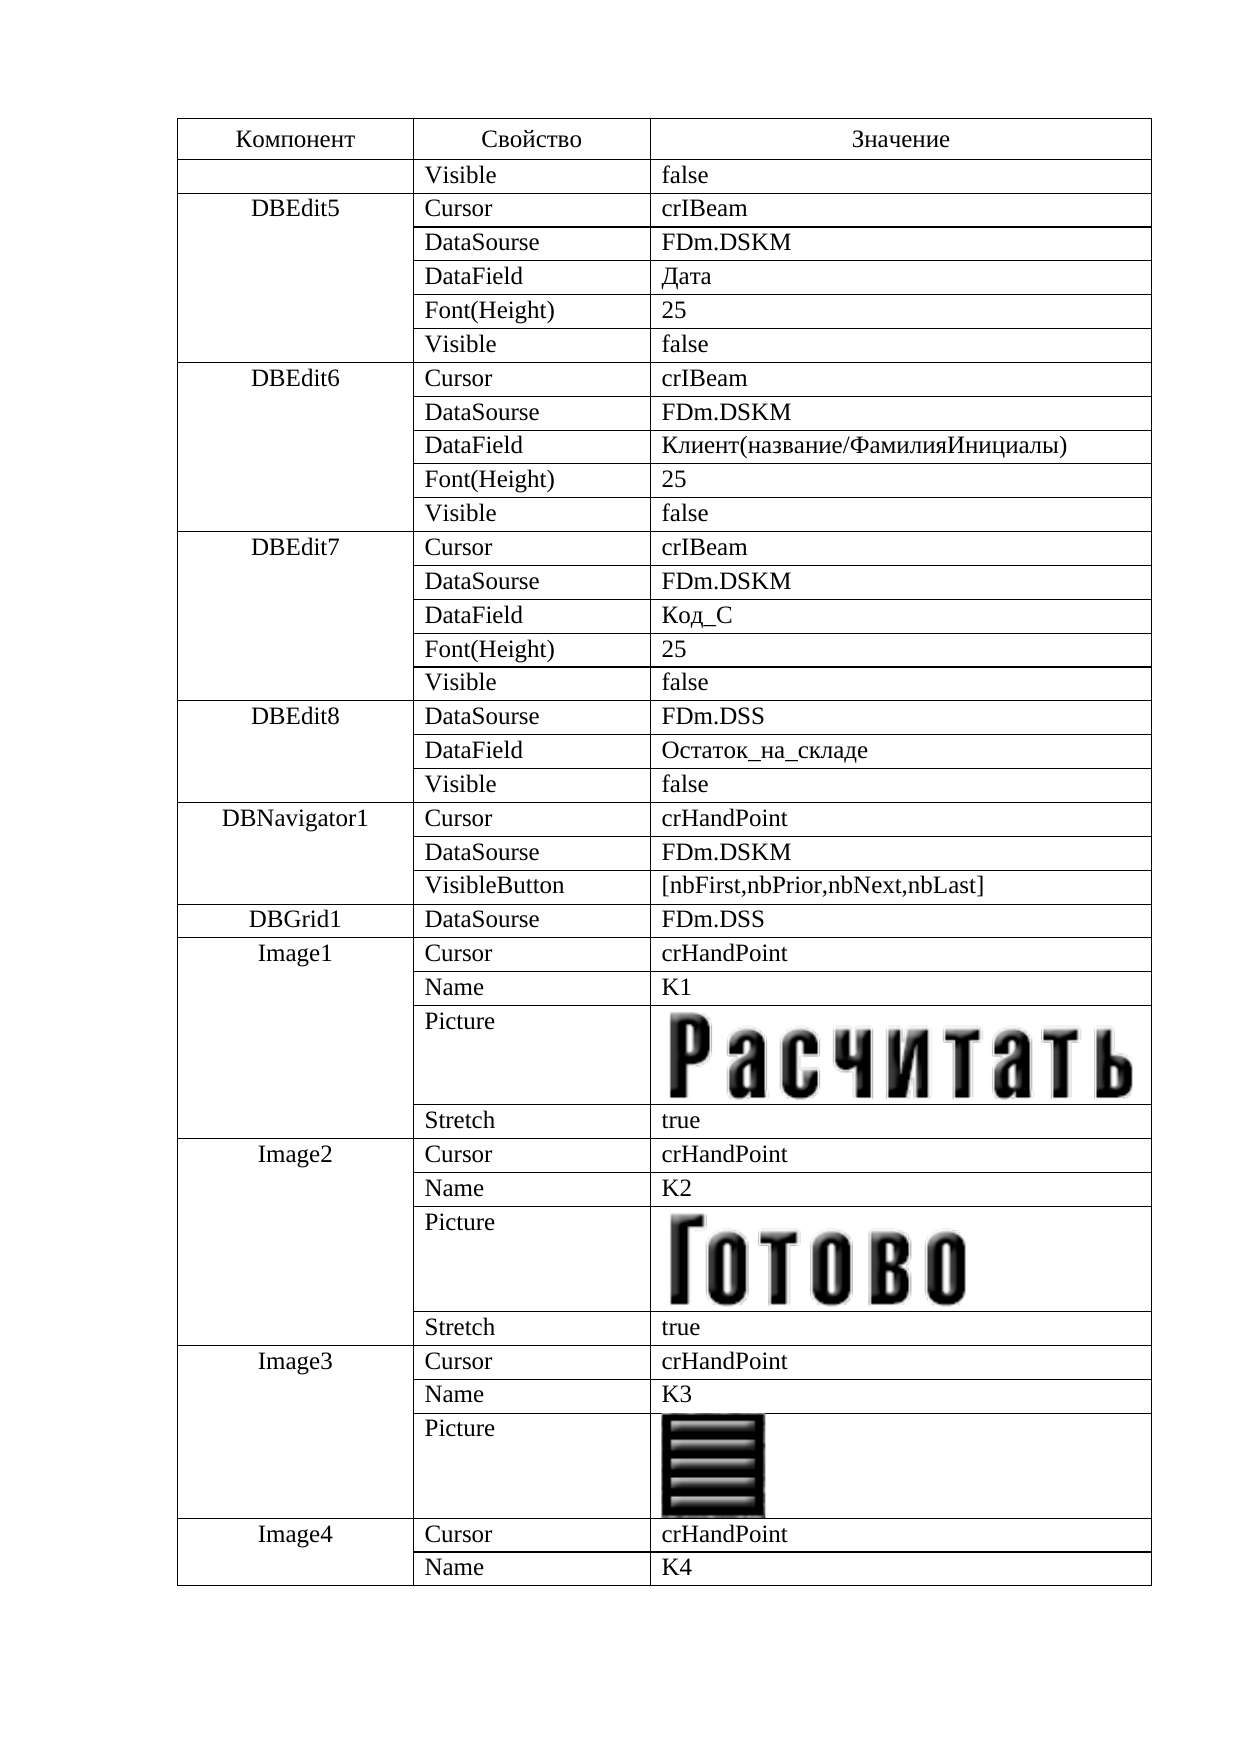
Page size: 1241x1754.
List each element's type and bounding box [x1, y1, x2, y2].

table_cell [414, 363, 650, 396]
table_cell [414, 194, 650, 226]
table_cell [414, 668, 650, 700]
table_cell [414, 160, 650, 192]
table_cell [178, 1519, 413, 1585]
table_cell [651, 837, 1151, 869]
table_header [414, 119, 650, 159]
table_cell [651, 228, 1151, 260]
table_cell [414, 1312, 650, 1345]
picture [661, 1006, 1152, 1104]
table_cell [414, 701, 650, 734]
picture [661, 1413, 766, 1518]
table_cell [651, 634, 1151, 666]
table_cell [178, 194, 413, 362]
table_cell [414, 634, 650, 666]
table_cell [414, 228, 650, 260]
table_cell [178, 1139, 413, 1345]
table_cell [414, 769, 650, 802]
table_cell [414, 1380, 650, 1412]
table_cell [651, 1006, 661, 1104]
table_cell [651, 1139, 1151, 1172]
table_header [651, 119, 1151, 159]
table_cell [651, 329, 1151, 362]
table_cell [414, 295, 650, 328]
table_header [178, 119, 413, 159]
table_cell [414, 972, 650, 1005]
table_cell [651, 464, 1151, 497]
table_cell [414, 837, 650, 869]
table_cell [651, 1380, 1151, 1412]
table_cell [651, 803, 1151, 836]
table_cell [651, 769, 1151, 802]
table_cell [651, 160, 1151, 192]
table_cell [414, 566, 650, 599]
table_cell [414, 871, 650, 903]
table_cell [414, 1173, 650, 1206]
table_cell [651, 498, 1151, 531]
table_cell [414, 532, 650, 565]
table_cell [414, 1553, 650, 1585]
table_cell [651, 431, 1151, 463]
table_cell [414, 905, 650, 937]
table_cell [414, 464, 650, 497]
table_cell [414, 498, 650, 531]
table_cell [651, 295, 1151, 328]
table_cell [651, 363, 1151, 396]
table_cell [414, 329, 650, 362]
picture [661, 1206, 1147, 1311]
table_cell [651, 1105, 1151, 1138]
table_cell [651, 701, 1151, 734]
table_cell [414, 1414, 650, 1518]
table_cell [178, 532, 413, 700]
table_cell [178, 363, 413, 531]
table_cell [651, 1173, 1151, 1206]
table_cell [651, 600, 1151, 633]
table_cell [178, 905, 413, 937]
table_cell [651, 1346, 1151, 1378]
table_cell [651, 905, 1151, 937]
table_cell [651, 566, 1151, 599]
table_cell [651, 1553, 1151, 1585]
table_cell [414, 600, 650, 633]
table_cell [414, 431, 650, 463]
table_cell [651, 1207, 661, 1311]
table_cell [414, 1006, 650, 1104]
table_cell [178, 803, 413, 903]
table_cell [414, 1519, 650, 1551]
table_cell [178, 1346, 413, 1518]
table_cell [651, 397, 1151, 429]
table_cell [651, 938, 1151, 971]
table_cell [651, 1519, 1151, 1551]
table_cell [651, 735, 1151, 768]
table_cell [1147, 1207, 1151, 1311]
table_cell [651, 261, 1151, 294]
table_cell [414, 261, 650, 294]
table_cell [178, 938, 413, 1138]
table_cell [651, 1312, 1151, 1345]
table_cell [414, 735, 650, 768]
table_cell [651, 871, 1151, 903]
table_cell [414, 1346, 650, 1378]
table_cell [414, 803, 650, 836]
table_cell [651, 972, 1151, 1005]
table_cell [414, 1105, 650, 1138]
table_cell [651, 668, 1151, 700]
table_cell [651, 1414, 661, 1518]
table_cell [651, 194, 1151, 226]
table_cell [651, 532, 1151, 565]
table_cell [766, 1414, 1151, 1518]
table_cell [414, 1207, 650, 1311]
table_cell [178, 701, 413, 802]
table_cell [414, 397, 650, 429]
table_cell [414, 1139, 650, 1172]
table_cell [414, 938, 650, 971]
